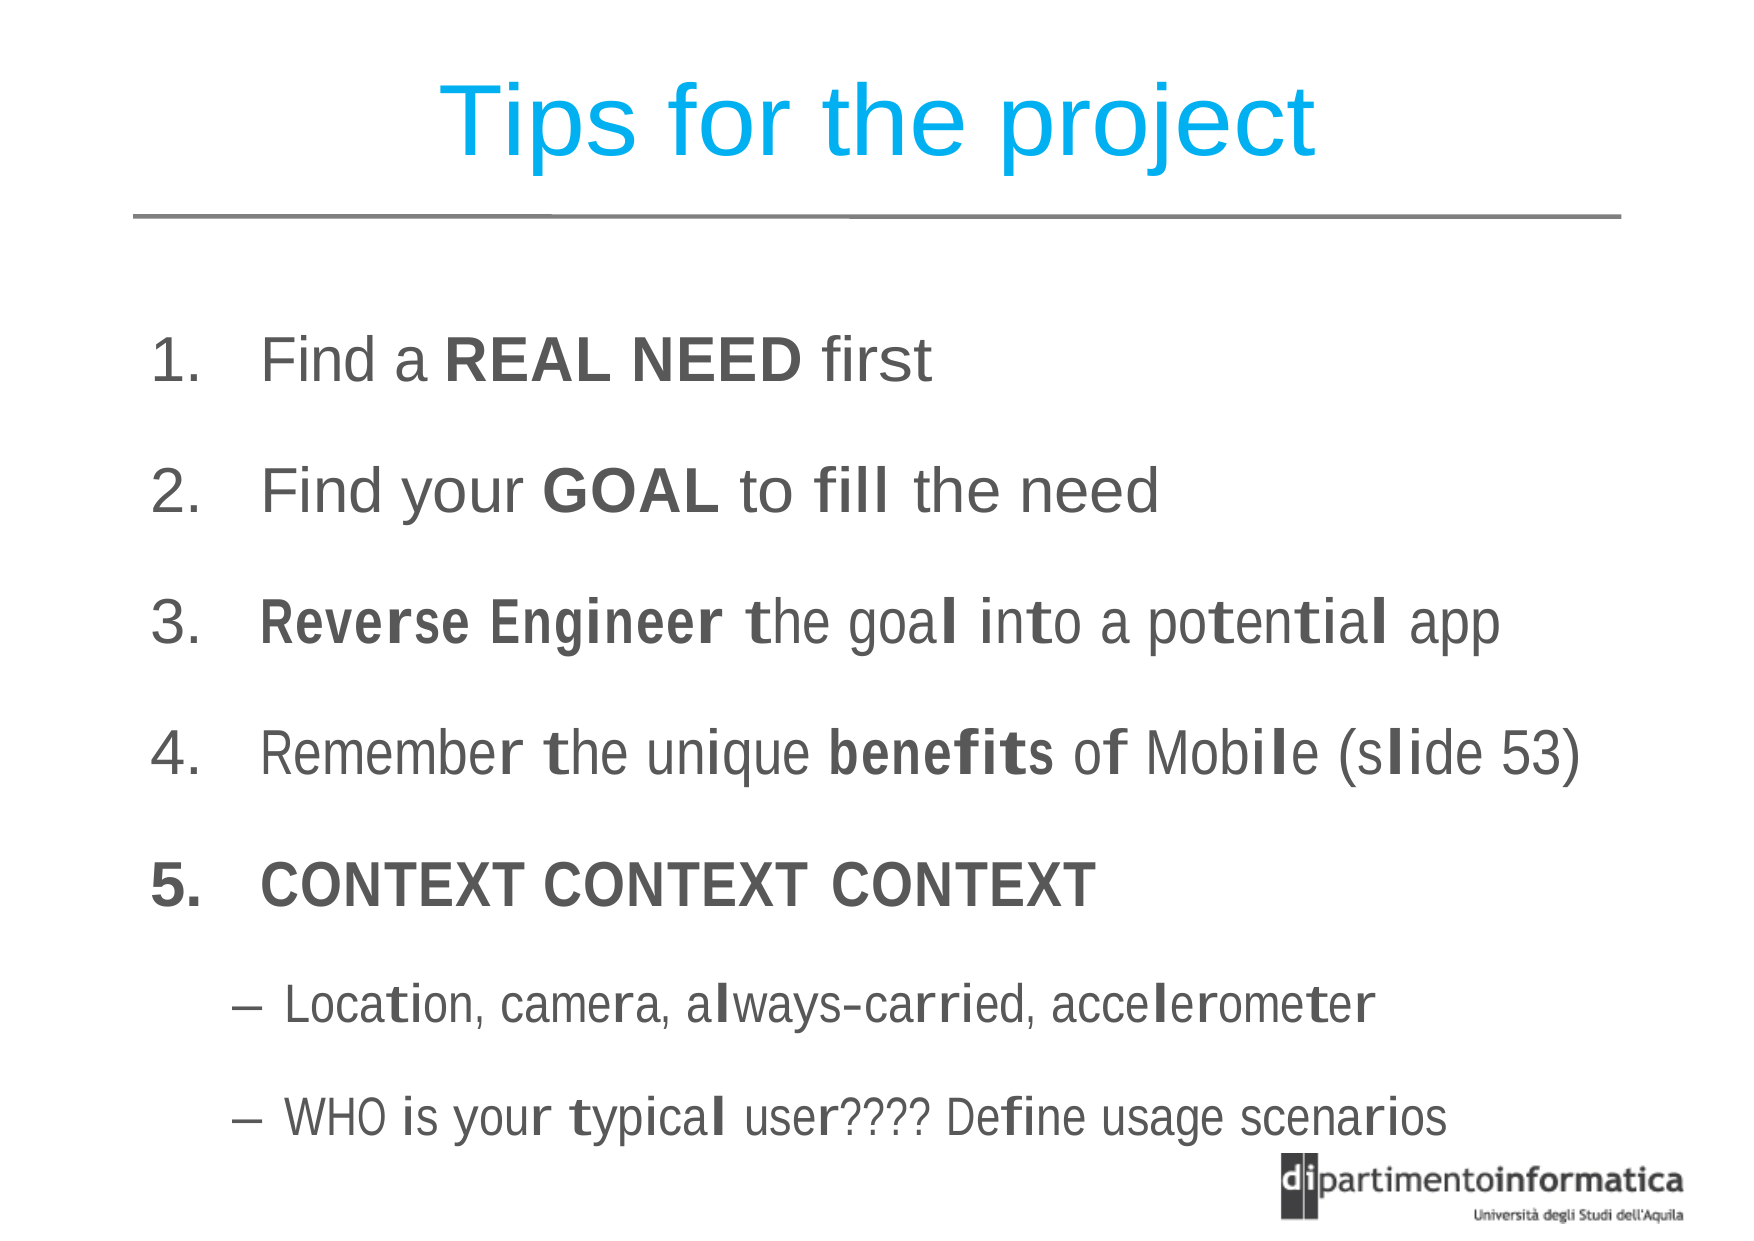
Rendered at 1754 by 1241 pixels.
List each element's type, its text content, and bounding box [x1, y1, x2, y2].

list Find your GOAL to fill the need [150, 453, 1696, 526]
list CONTEXT CONTEXT CONTEXT [150, 847, 1696, 920]
subtitle Tips for the project [112, 71, 1642, 176]
list Location, camera, always-carried, accelerometer [233, 972, 1696, 1034]
list Reverse Engineer the goal into a potential app [150, 584, 1696, 657]
list Find a REAL NEED first [150, 322, 1696, 395]
list Remember the unique benefits of Mobile (slide 53) [150, 715, 1696, 788]
list WHO is your typical user???? Define usage scenarios [233, 1084, 1696, 1146]
picture [1280, 1153, 1685, 1224]
